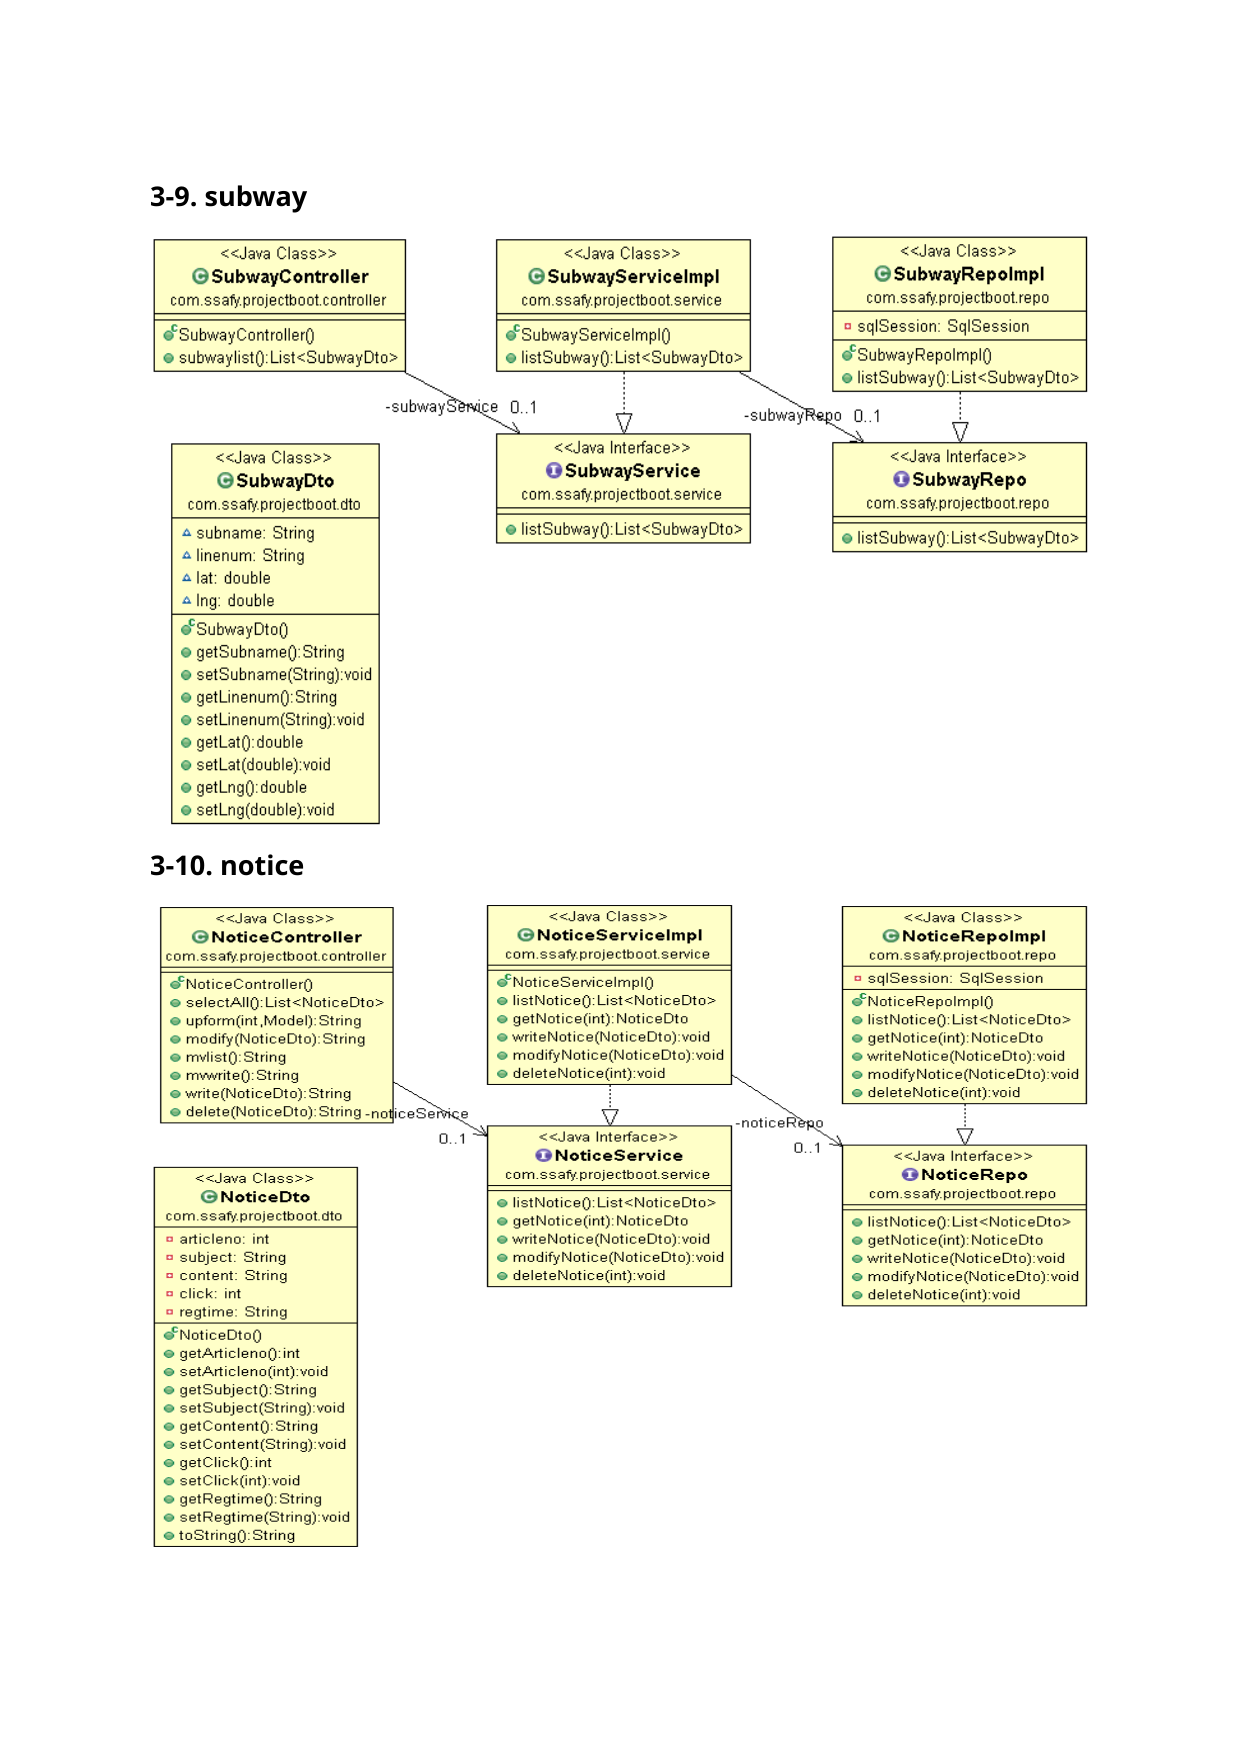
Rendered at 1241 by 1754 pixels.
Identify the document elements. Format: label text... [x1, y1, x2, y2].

picture [150, 902, 1091, 1550]
picture [150, 233, 1091, 828]
text 3-9. subway [150, 177, 1090, 214]
text 3-10. notice [150, 846, 1090, 883]
